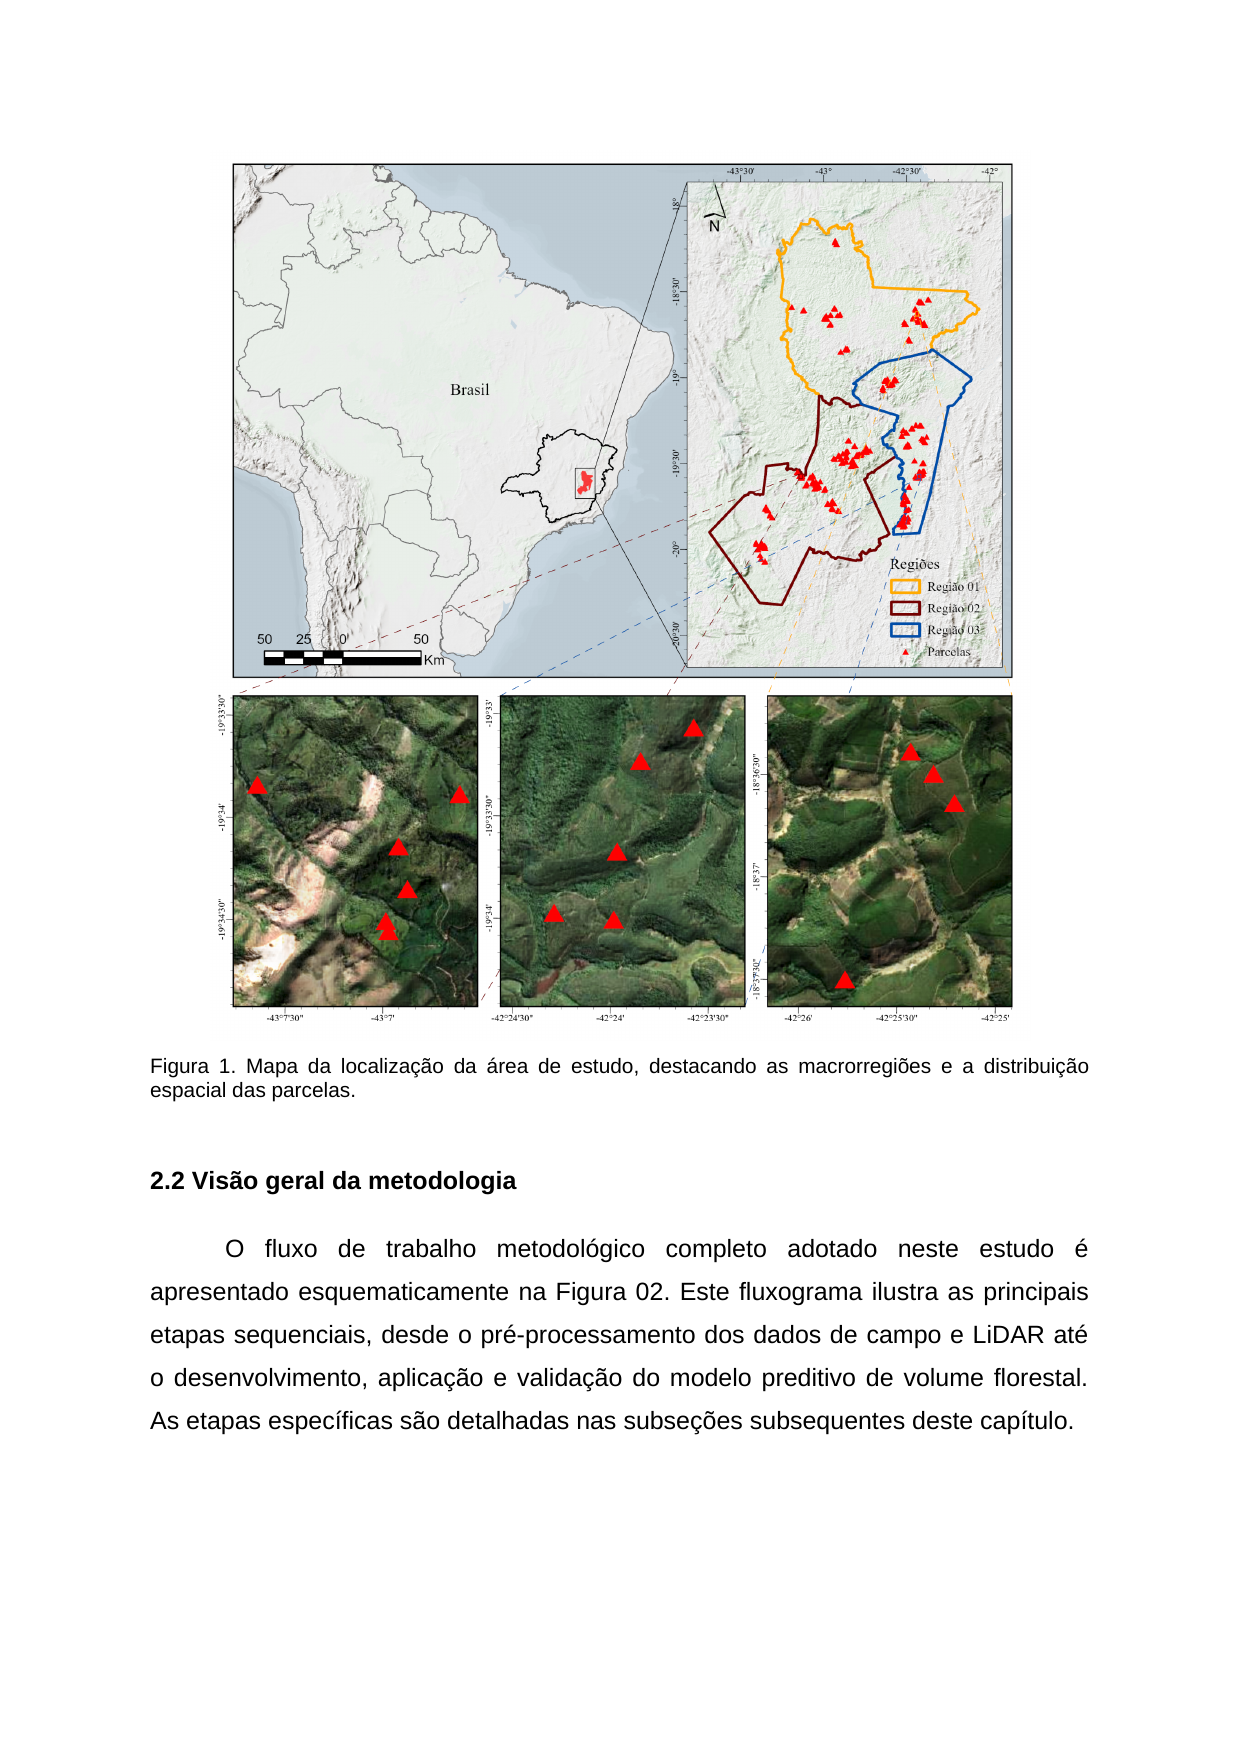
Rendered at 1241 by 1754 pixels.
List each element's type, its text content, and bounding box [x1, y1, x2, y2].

text Figura 1. Mapa da localização da área de estudo, destacando as macrorregiões e a distribuição espacial das parcelas. [150, 1054, 1090, 1102]
picture [209, 150, 1031, 1041]
text O fluxo de trabalho metodológico completo adotado neste estudo é apresentado esquematicamente na Figura 02. Este fluxograma ilustra as principais etapas sequenciais, desde o pré-processamento dos dados de campo e LiDAR até o desenvolvimento, aplicação e validação do modelo preditivo de volume florestal. As etapas específicas são detalhadas nas subseções subsequentes deste capítulo. [150, 1234, 1090, 1435]
text 2.2 Visão geral da metodologia [150, 1166, 1090, 1194]
